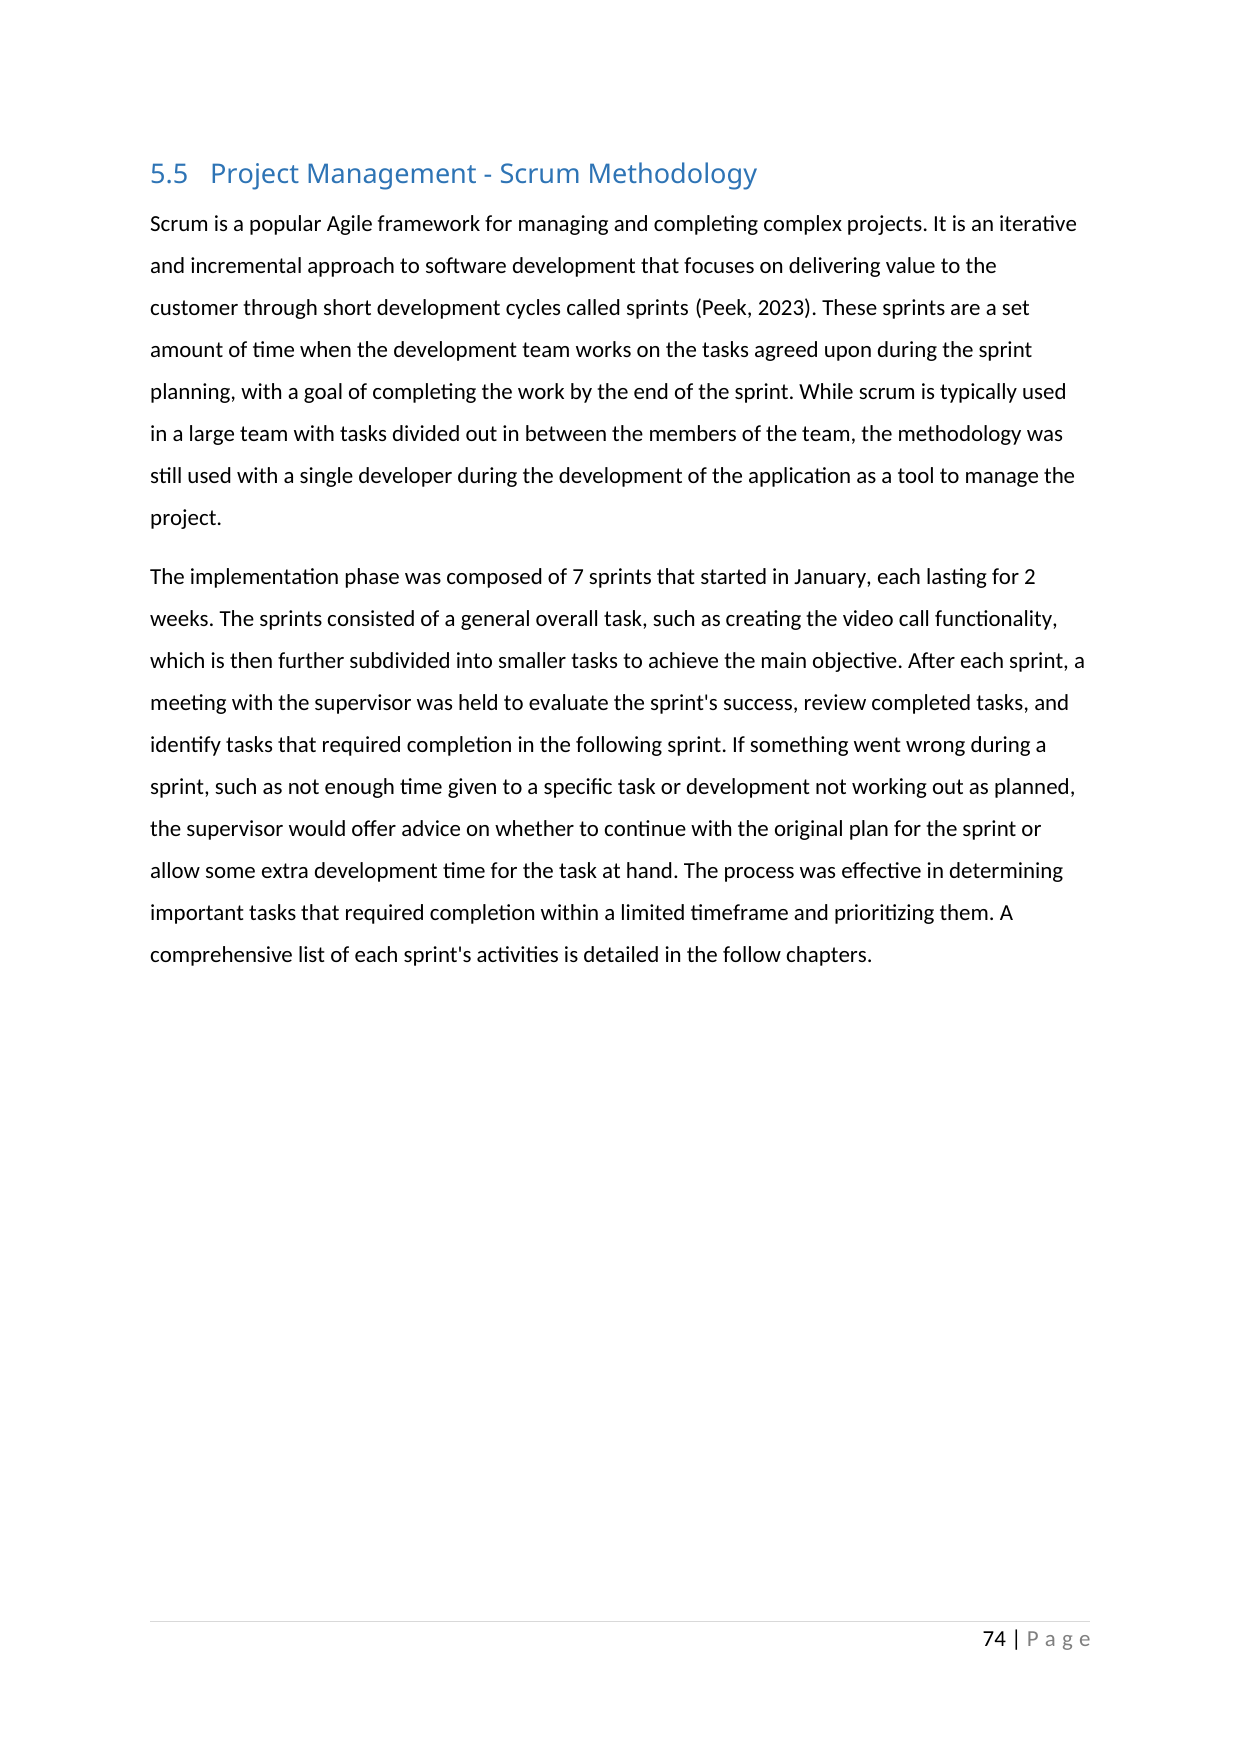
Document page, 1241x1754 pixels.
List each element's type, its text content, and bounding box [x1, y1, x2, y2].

subtitle Project Management - Scrum Methodology [150, 154, 1090, 191]
text The implementation phase was composed of 7 sprints that started in January, each lasting for 2 weeks. The sprints consisted of a general overall task, such as creating the video call functionality, which is then further subdivided into smaller tasks to achieve the main objective. After each sprint, a meeting with the supervisor was held to evaluate the sprint's success, review completed tasks, and identify tasks that required completion in the following sprint. If something went wrong during a sprint, such as not enough time given to a specific task or development not working out as planned, the supervisor would offer advice on whether to continue with the original plan for the sprint or allow some extra development time for the task at hand. The process was effective in determining important tasks that required completion within a limited timeframe and prioritizing them. A comprehensive list of each sprint's activities is detailed in the follow chapters. [150, 562, 1090, 968]
text Scrum is a popular Agile framework for managing and completing complex projects. It is an iterative and incremental approach to software development that focuses on delivering value to the customer through short development cycles called sprints . These sprints are a set amount of time when the development team works on the tasks agreed upon during the sprint planning, with a goal of completing the work by the end of the sprint. While scrum is typically used in a large team with tasks divided out in between the members of the team, the methodology was still used with a single developer during the development of the application as a tool to manage the project. [150, 209, 1090, 531]
